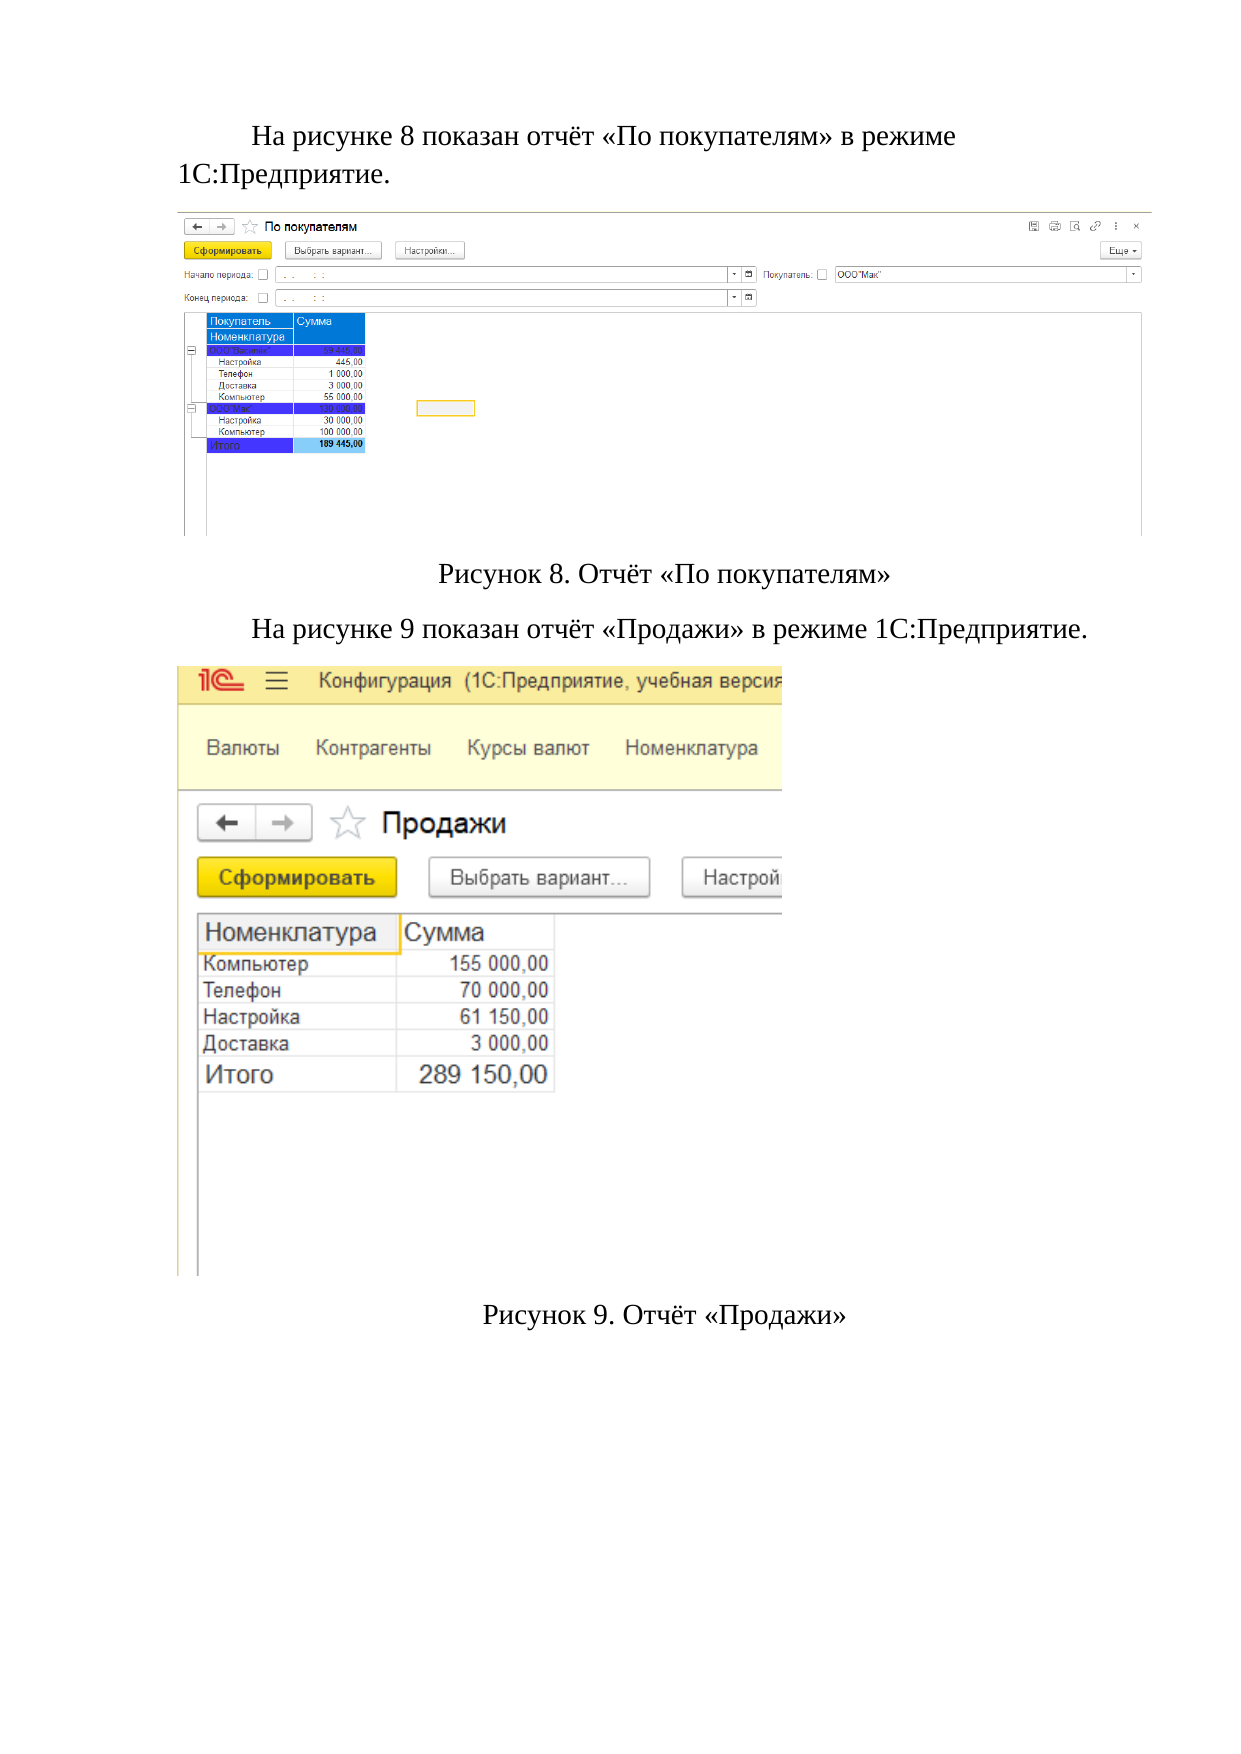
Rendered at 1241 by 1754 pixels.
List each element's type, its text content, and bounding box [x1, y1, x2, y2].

text На рисунке 9 показан отчёт «Продажи» в режиме 1С:Предприятие. [177, 611, 1152, 645]
text Рисунок 8. Отчёт «По покупателям» [177, 556, 1152, 590]
picture [177, 211, 1152, 536]
text На рисунке 8 показан отчёт «По покупателям» в режиме 1С:Предприятие. [177, 118, 1152, 190]
picture [177, 666, 782, 1276]
text Рисунок 9. Отчёт «Продажи» [177, 1297, 1152, 1330]
